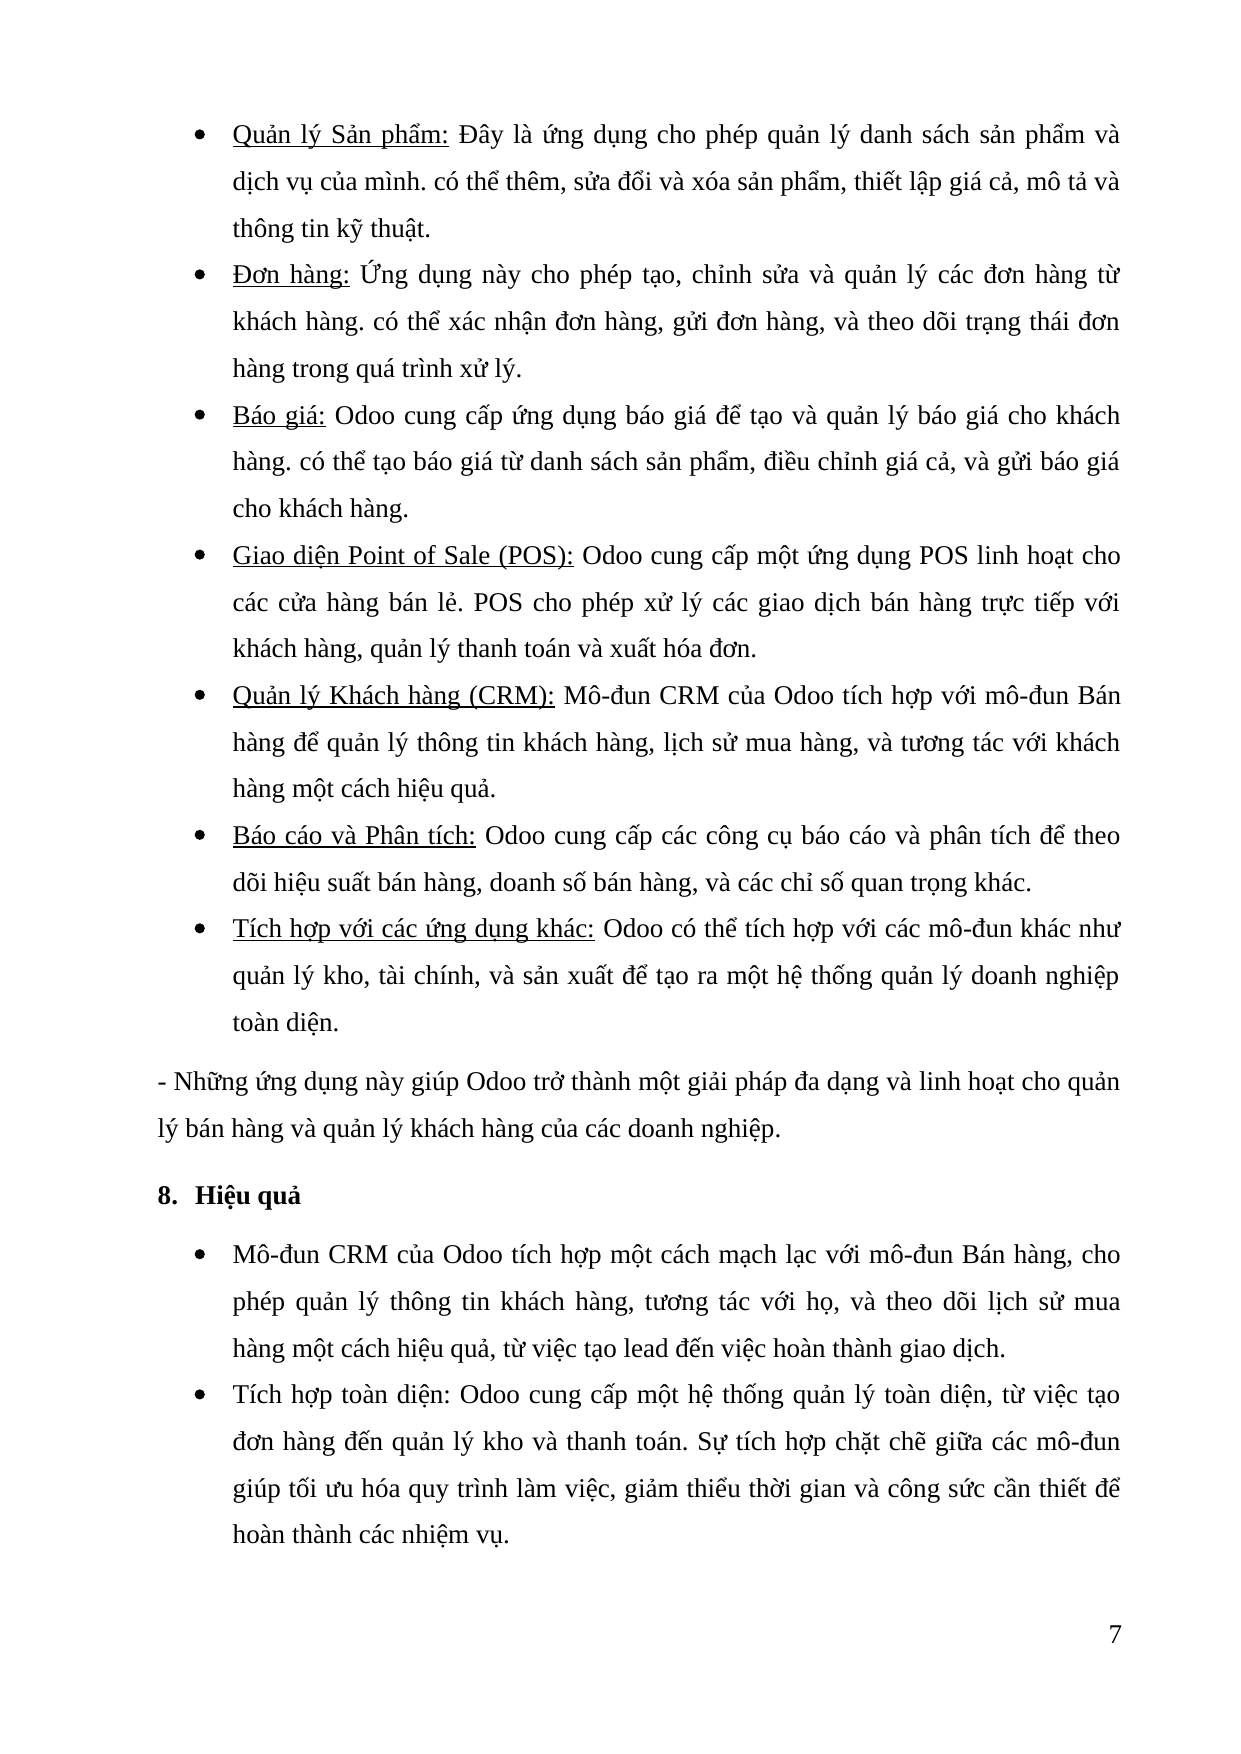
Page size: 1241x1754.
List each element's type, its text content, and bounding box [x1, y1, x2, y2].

list Đơn hàng: Ứng dụng này cho phép tạo, chỉnh sửa và quản lý các đơn hàng từ khách hàng. có thể xác nhận đơn hàng, gửi đơn hàng, và theo dõi trạng thái đơn hàng trong quá trình xử lý. [195, 259, 1122, 383]
text - Những ứng dụng này giúp Odoo trở thành một giải pháp đa dạng và linh hoạt cho quản lý bán hàng và quản lý khách hàng của các doanh nghiệp. [157, 1065, 1122, 1143]
list Quản lý Sản phẩm: Đây là ứng dụng cho phép quản lý danh sách sản phẩm và dịch vụ của mình. có thể thêm, sửa đổi và xóa sản phẩm, thiết lập giá cả, mô tả và thông tin kỹ thuật. [195, 118, 1122, 243]
list Báo cáo và Phân tích: Odoo cung cấp các công cụ báo cáo và phân tích để theo dõi hiệu suất bán hàng, doanh số bán hàng, và các chỉ số quan trọng khác. [195, 819, 1122, 897]
list Giao diện Point of Sale (POS): Odoo cung cấp một ứng dụng POS linh hoạt cho các cửa hàng bán lẻ. POS cho phép xử lý các giao dịch bán hàng trực tiếp với khách hàng, quản lý thanh toán và xuất hóa đơn. [195, 539, 1122, 663]
list Tích hợp toàn diện: Odoo cung cấp một hệ thống quản lý toàn diện, từ việc tạo đơn hàng đến quản lý kho và thanh toán. Sự tích hợp chặt chẽ giữa các mô-đun giúp tối ưu hóa quy trình làm việc, giảm thiểu thời gian và công sức cần thiết để hoàn thành các nhiệm vụ. [195, 1378, 1122, 1550]
list Mô-đun CRM của Odoo tích hợp một cách mạch lạc với mô-đun Bán hàng, cho phép quản lý thông tin khách hàng, tương tác với họ, và theo dõi lịch sử mua hàng một cách hiệu quả, từ việc tạo lead đến việc hoàn thành giao dịch. [195, 1238, 1122, 1363]
list Quản lý Khách hàng (CRM): Mô-đun CRM của Odoo tích hợp với mô-đun Bán hàng để quản lý thông tin khách hàng, lịch sử mua hàng, và tương tác với khách hàng một cách hiệu quả. [195, 679, 1122, 803]
list Tích hợp với các ứng dụng khác: Odoo có thể tích hợp với các mô-đun khác như quản lý kho, tài chính, và sản xuất để tạo ra một hệ thống quản lý doanh nghiệp toàn diện. [195, 912, 1122, 1037]
list Báo giá: Odoo cung cấp ứng dụng báo giá để tạo và quản lý báo giá cho khách hàng. có thể tạo báo giá từ danh sách sản phẩm, điều chỉnh giá cả, và gửi báo giá cho khách hàng. [195, 399, 1122, 523]
subtitle Hiệu quả [157, 1179, 1122, 1210]
